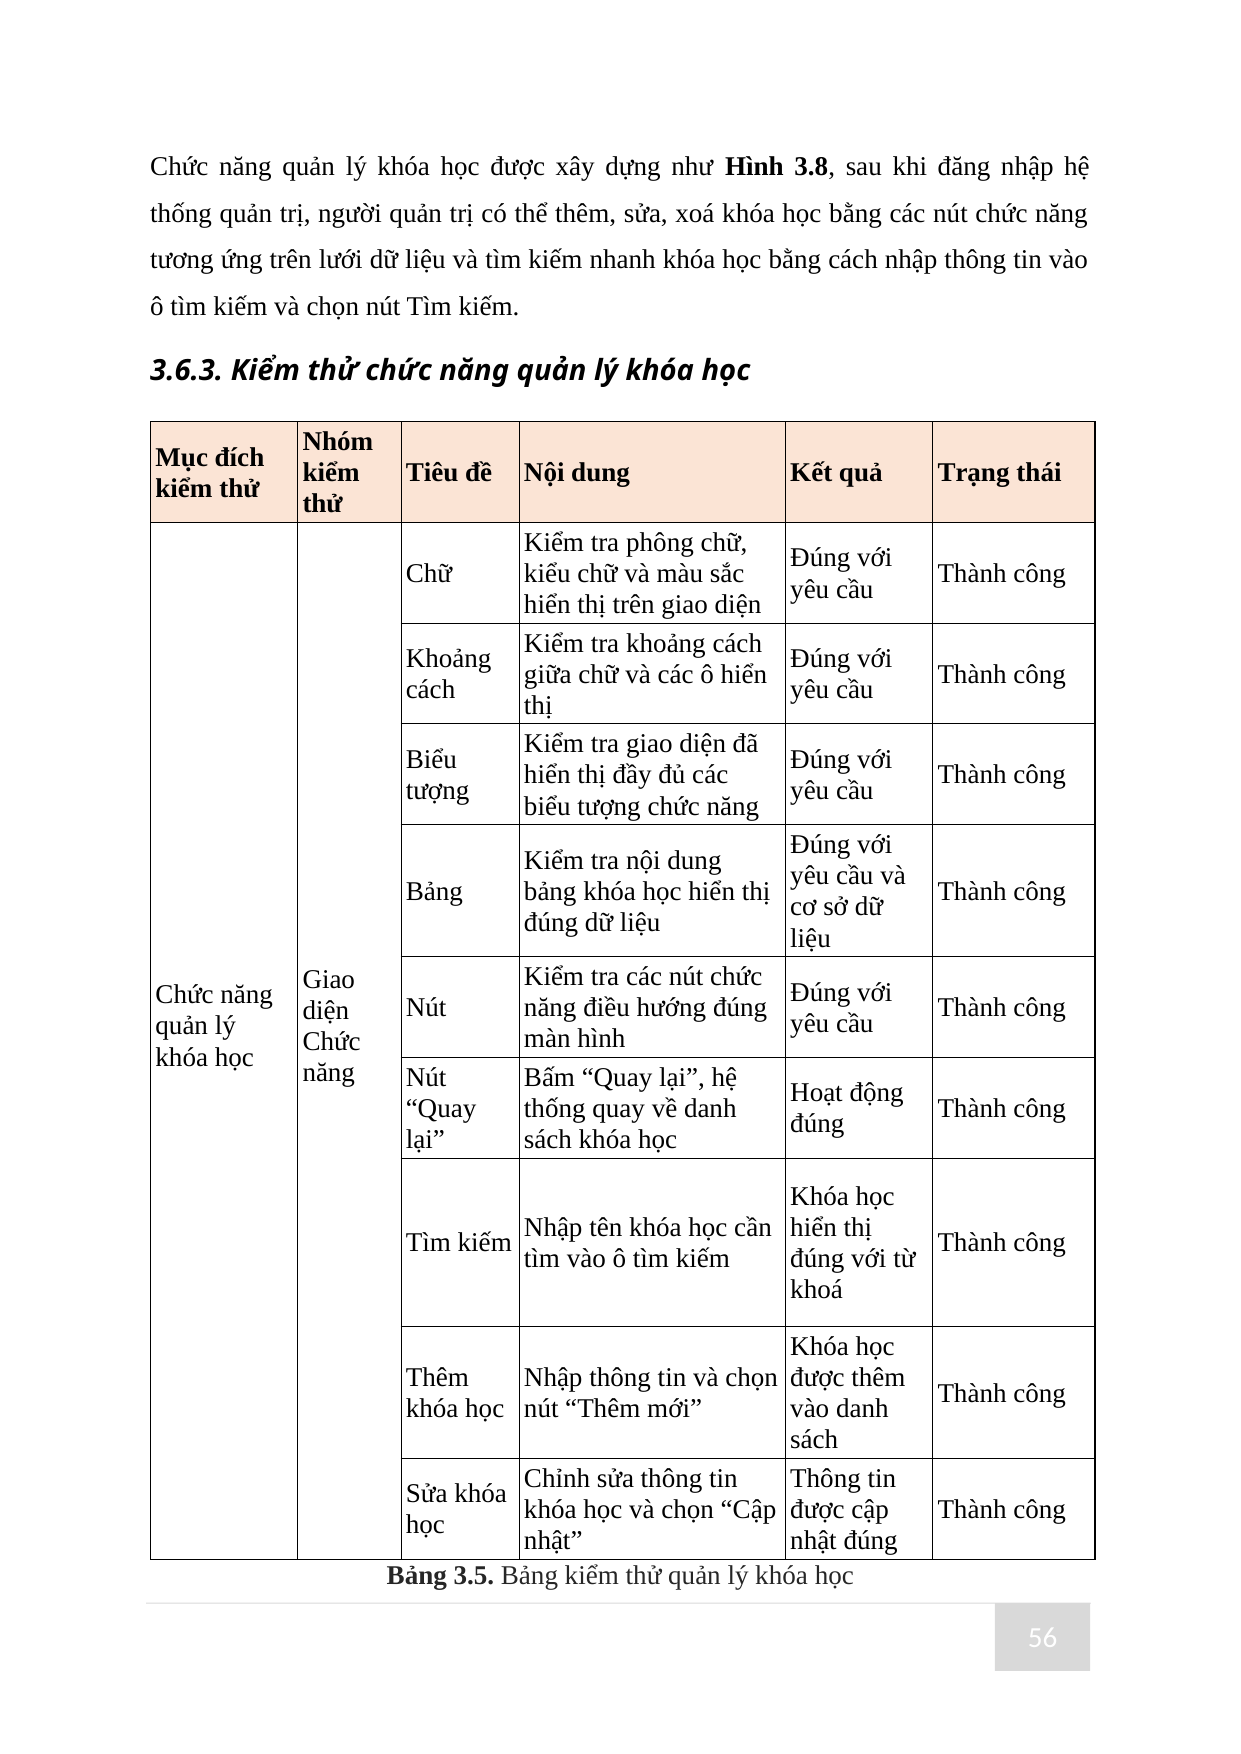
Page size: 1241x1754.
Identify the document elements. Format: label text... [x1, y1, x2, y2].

subtitle 3.6.3. Kiểm thử chức năng quản lý khóa học [150, 349, 1090, 389]
table_cell Chỉnh sửa thông tin khóa học và chọn “Cập nhật” [520, 1459, 785, 1558]
table_cell Thành công [933, 724, 1094, 824]
text Bảng 3.5. Bảng kiểm thử quản lý khóa học [150, 1560, 1090, 1591]
table_cell Khóa học hiển thị đúng với từ khoá [786, 1159, 932, 1326]
table_cell Đúng với yêu cầu [786, 957, 932, 1057]
table_cell Chữ [402, 523, 519, 623]
table_cell Nhập tên khóa học cần tìm vào ô tìm kiếm [520, 1159, 785, 1326]
table_cell Kiểm tra khoảng cách giữa chữ và các ô hiển thị [520, 624, 785, 723]
table_cell Kiểm tra giao diện đã hiển thị đầy đủ các biểu tượng chức năng [520, 724, 785, 824]
table_cell Tìm kiếm [402, 1159, 519, 1326]
table_cell Nhập thông tin và chọn nút “Thêm mới” [520, 1327, 785, 1458]
table_cell Bảng [402, 825, 519, 956]
table_cell Kiểm tra các nút chức năng điều hướng đúng màn hình [520, 957, 785, 1057]
table_cell Giao diện Chức năng [298, 523, 401, 1558]
table_cell Khoảng cách [402, 624, 519, 723]
table_cell Thành công [933, 1459, 1094, 1558]
table_cell Nút “Quay lại” [402, 1058, 519, 1157]
table_cell Thành công [933, 1159, 1094, 1326]
table_header Nhóm kiểm thử [298, 422, 401, 522]
table_cell Thành công [933, 624, 1094, 723]
table_cell Bấm “Quay lại”, hệ thống quay về danh sách khóa học [520, 1058, 785, 1157]
table_cell Đúng với yêu cầu [786, 724, 932, 824]
table_cell Biểu tượng [402, 724, 519, 824]
table_cell Thông tin được cập nhật đúng [786, 1459, 932, 1558]
table_header Tiêu đề [402, 422, 519, 522]
table_cell Đúng với yêu cầu [786, 624, 932, 723]
table_cell Kiểm tra nội dung bảng khóa học hiển thị đúng dữ liệu [520, 825, 785, 956]
table_cell Thành công [933, 825, 1094, 956]
table_cell Thêm khóa học [402, 1327, 519, 1458]
table_cell Hoạt động đúng [786, 1058, 932, 1157]
table_cell Thành công [933, 957, 1094, 1057]
table_cell Đúng với yêu cầu và cơ sở dữ liệu [786, 825, 932, 956]
table_cell Nút [402, 957, 519, 1057]
table_cell Thành công [933, 523, 1094, 623]
table_header Trạng thái [933, 422, 1094, 522]
table_cell Thành công [933, 1058, 1094, 1157]
table_cell Sửa khóa học [402, 1459, 519, 1558]
table_cell Đúng với yêu cầu [786, 523, 932, 623]
table_header Nội dung [520, 422, 785, 522]
table_cell Kiểm tra phông chữ, kiểu chữ và màu sắc hiển thị trên giao diện [520, 523, 785, 623]
subtitle Chức năng quản lý khóa học được xây dựng như Hình 3.8, sau khi đăng nhập hệ thống quản trị, người quản trị có thể thêm, sửa, xoá khóa học bằng các nút chức năng tương ứng trên lưới dữ liệu và tìm kiếm nhanh khóa học bằng cách nhập thông tin vào ô tìm kiếm và chọn nút Tìm kiếm. [150, 150, 1090, 321]
table_header Kết quả [786, 422, 932, 522]
table_cell Chức năng quản lý khóa học [151, 523, 297, 1558]
table_cell Khóa học được thêm vào danh sách [786, 1327, 932, 1458]
table_cell Thành công [933, 1327, 1094, 1458]
table_header Mục đích kiểm thử [151, 422, 297, 522]
